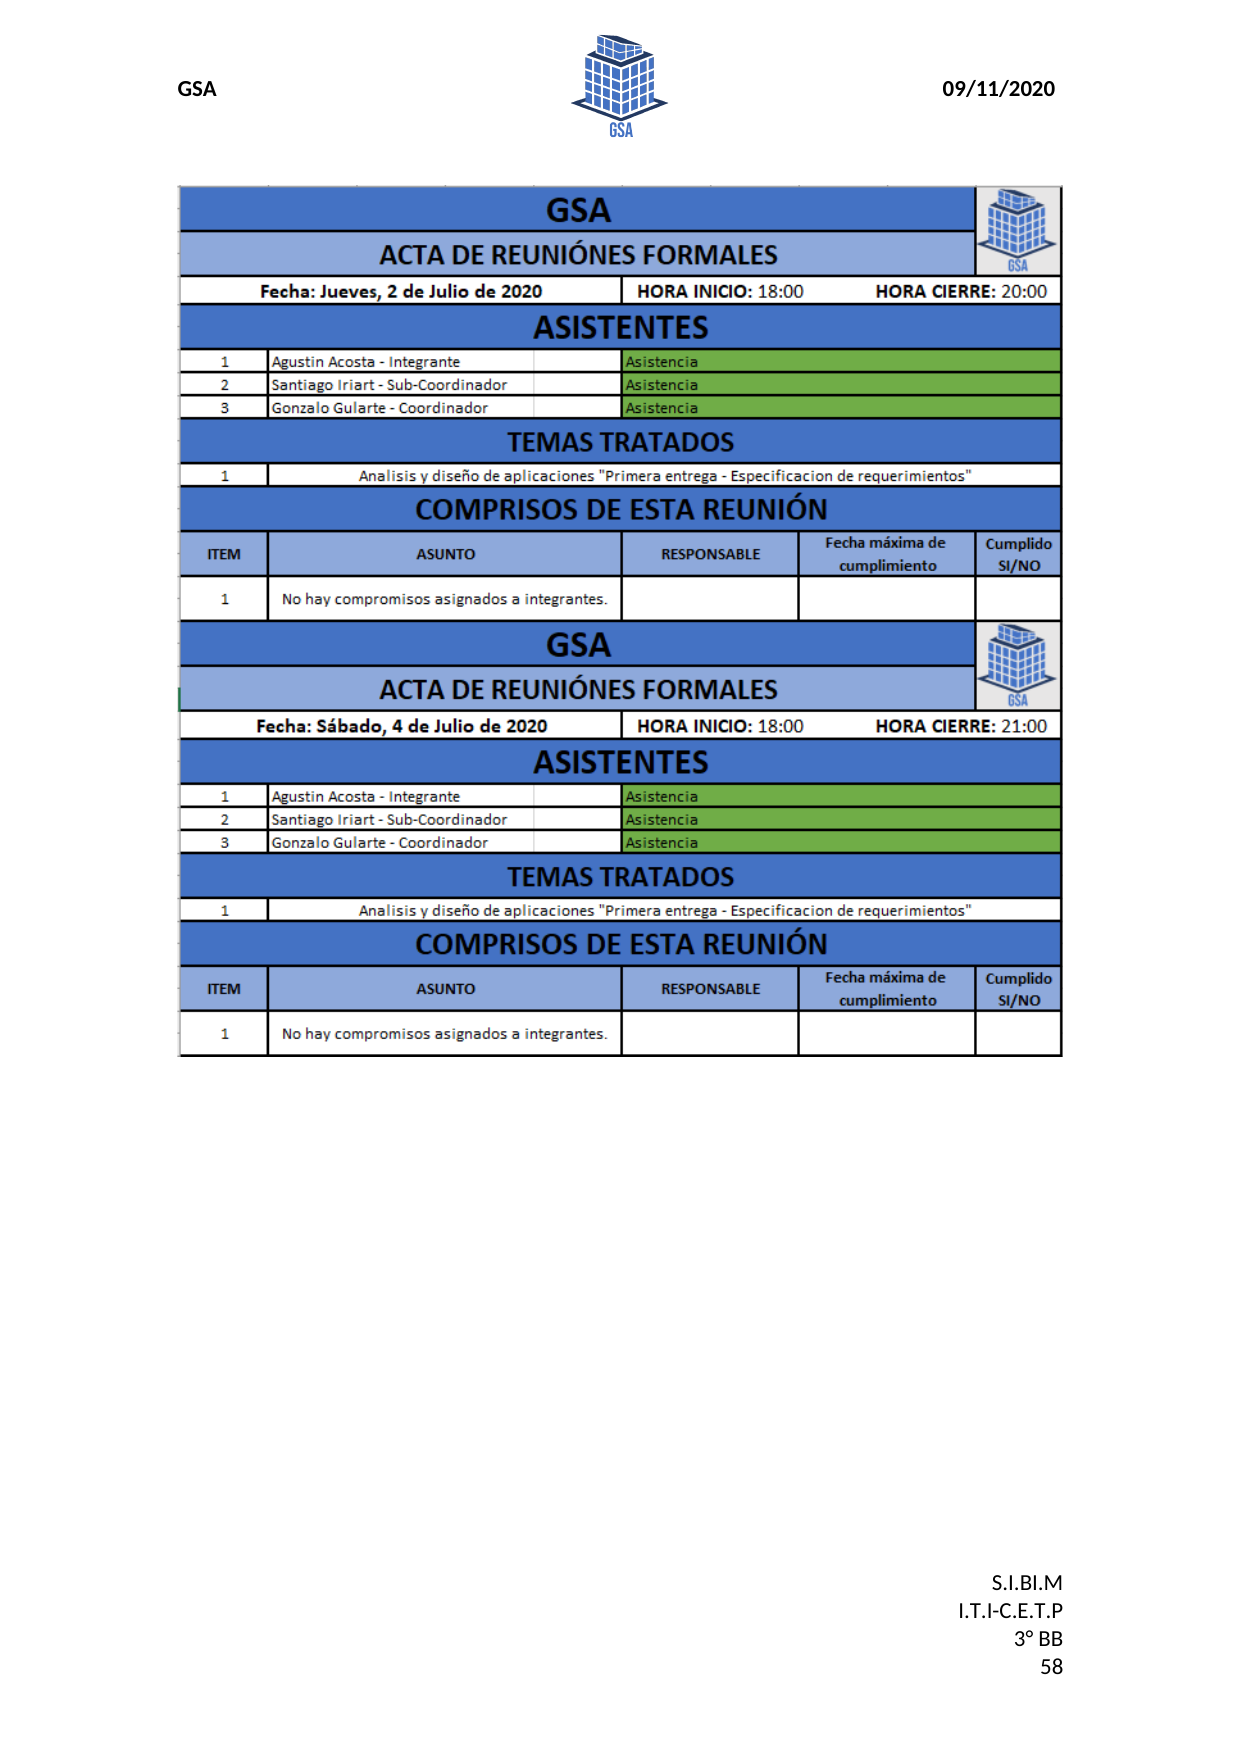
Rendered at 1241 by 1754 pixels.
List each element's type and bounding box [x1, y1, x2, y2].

picture [177, 185, 1063, 1057]
picture [568, 34, 672, 138]
